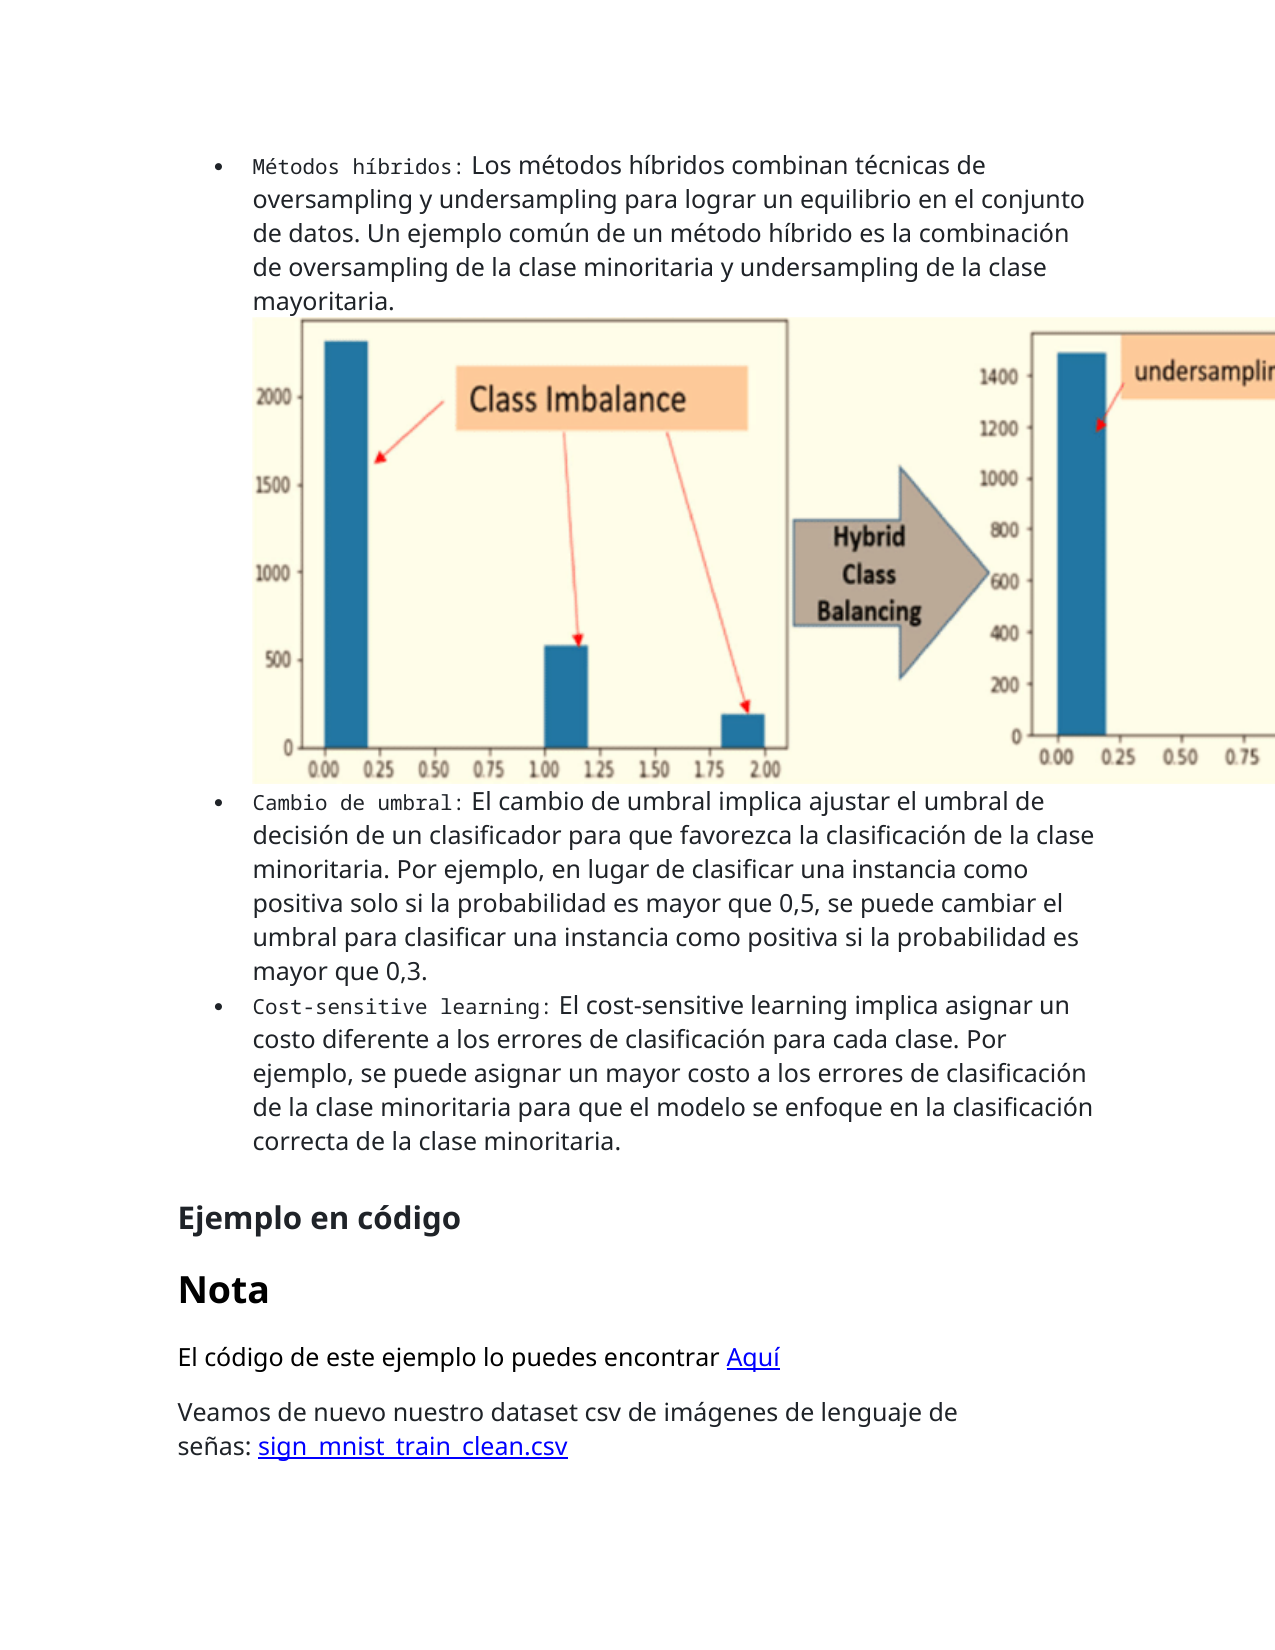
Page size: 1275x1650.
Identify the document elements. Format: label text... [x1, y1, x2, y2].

picture [252, 317, 1275, 784]
text Ejemplo en código [177, 1196, 1098, 1238]
list Cost-sensitive learning: El cost-sensitive learning implica asignar un costo diferente a los errores de clasificación para cada clase. Por ejemplo, se puede asignar un mayor costo a los errores de clasificación de la clase minoritaria para que el modelo se enfoque en la clasificación correcta de la clase minoritaria. [215, 988, 1098, 1158]
text Veamos de nuevo nuestro dataset csv de imágenes de lenguaje de señas: sign_mnist_train_clean.csv [177, 1394, 1098, 1462]
text Nota [177, 1263, 1098, 1314]
text El código de este ejemplo lo puedes encontrar Aquí [177, 1339, 1098, 1373]
list Cambio de umbral: El cambio de umbral implica ajustar el umbral de decisión de un clasificador para que favorezca la clasificación de la clase minoritaria. Por ejemplo, en lugar de clasificar una instancia como positiva solo si la probabilidad es mayor que 0,5, se puede cambiar el umbral para clasificar una instancia como positiva si la probabilidad es mayor que 0,3. [215, 783, 1098, 988]
